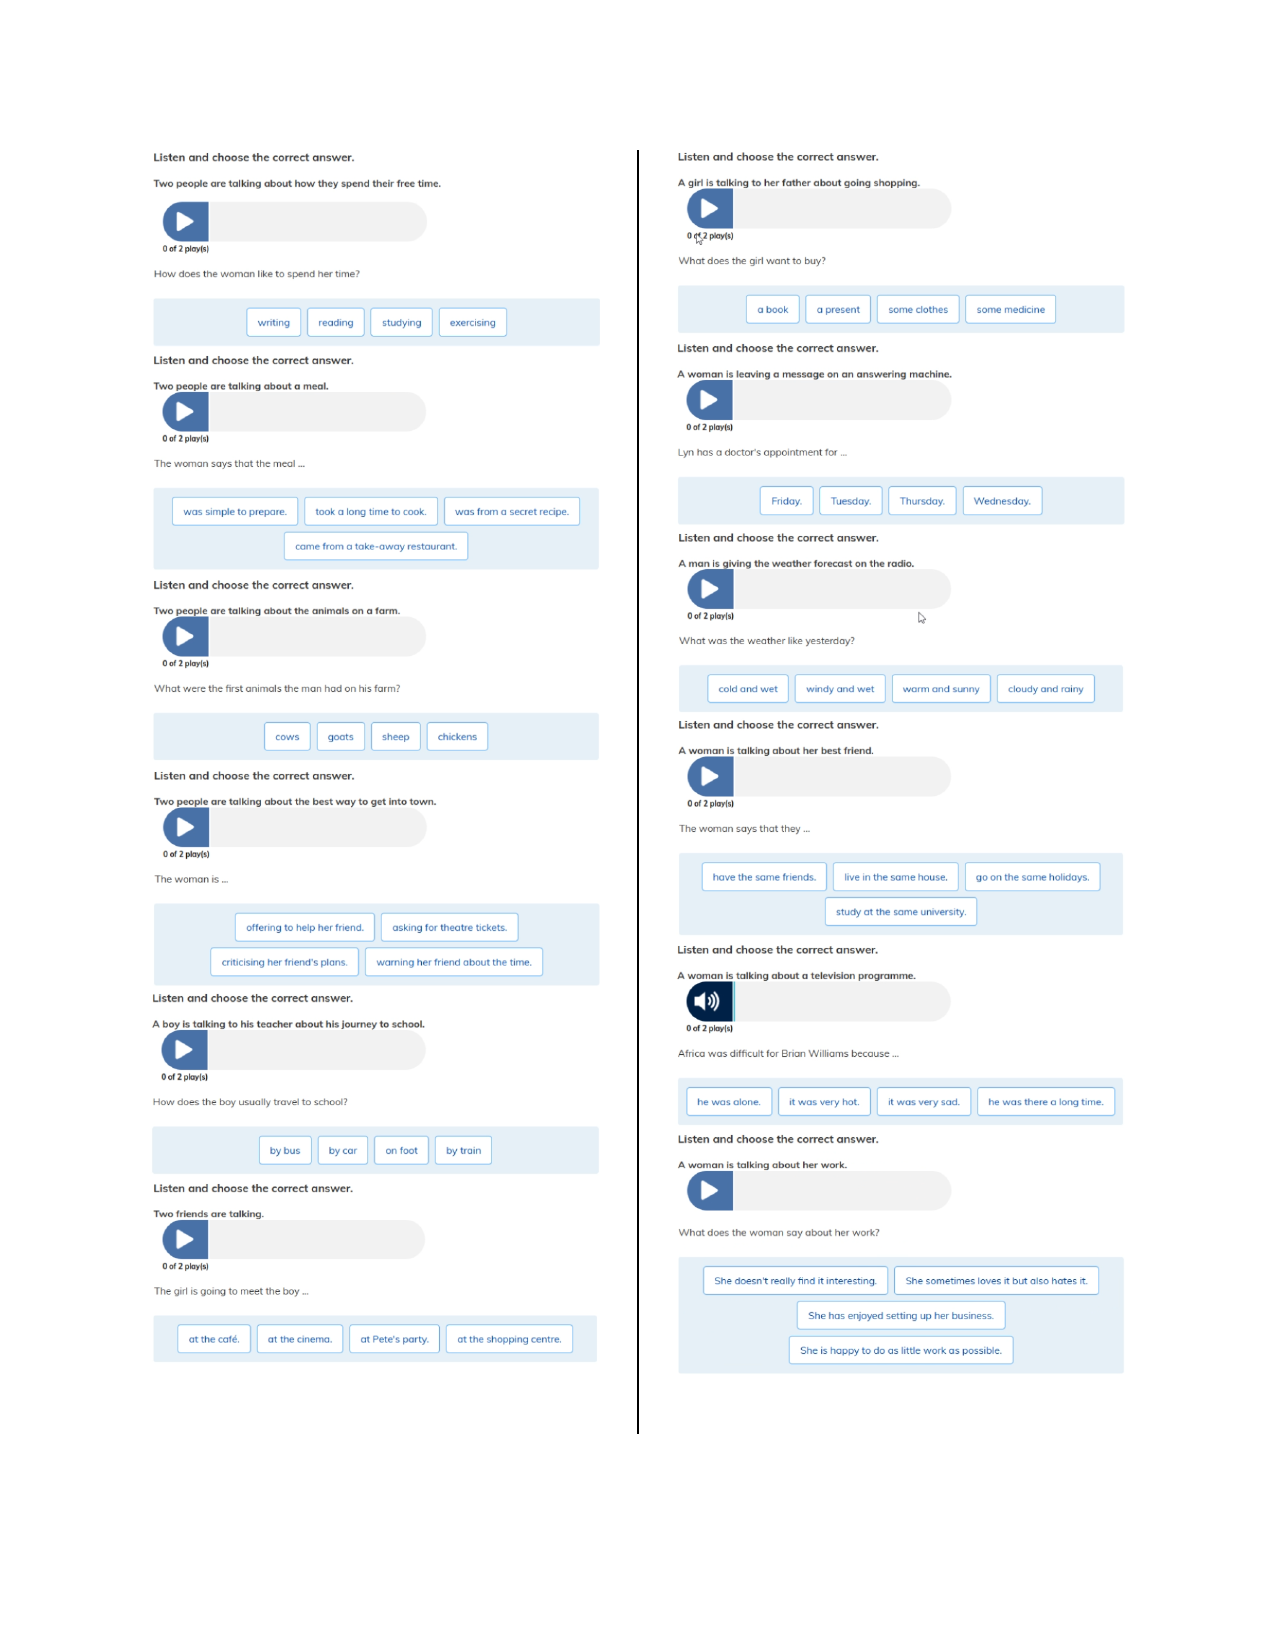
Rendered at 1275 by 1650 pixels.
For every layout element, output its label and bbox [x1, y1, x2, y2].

picture [150, 150, 600, 348]
picture [675, 1132, 1125, 1377]
picture [150, 352, 600, 571]
picture [150, 991, 600, 1176]
picture [675, 530, 1125, 713]
picture [675, 339, 1125, 526]
picture [150, 768, 600, 987]
picture [675, 942, 1125, 1128]
picture [675, 718, 1125, 938]
picture [150, 1180, 600, 1365]
picture [150, 576, 600, 764]
picture [675, 150, 1125, 335]
